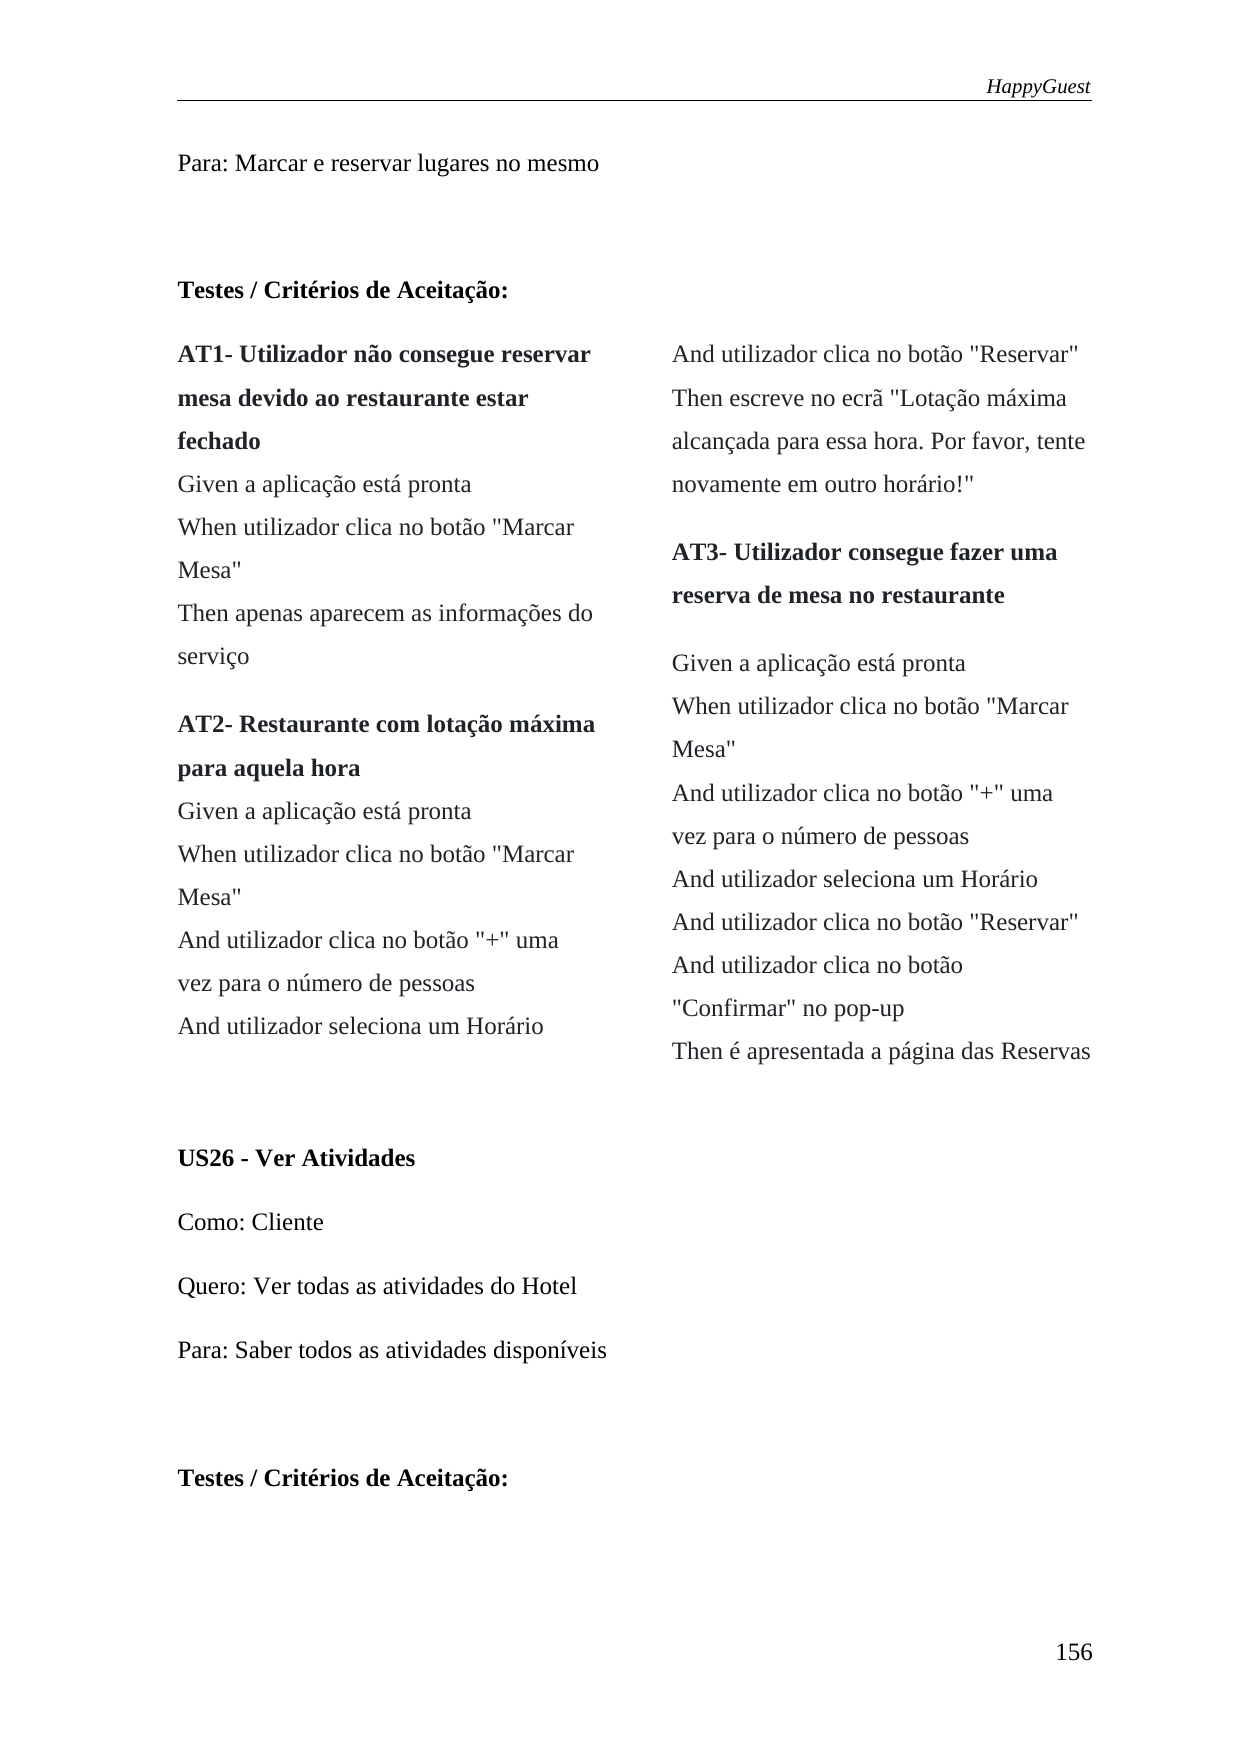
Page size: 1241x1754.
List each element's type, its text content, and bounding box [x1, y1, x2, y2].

text Para: Saber todos as atividades disponíveis [177, 1335, 1092, 1364]
text AT1- Utilizador não consegue reservar mesa devido ao restaurante estar fechado Given a aplicação está pronta When utilizador clica no botão "Marcar Mesa" Then apenas aparecem as informações do serviço [177, 339, 598, 670]
text AT3- Utilizador consegue fazer uma reserva de mesa no restaurante [672, 537, 1092, 609]
text Como: Cliente [177, 1207, 1092, 1236]
text Given a aplicação está pronta When utilizador clica no botão "Marcar Mesa" And utilizador clica no botão "+" uma vez para o número de pessoas And utilizador seleciona um Horário And utilizador clica no botão "Reservar" And utilizador clica no botão "Confirmar" no pop-up Then é apresentada a página das Reservas [672, 648, 1092, 1065]
text Testes / Critérios de Aceitação: [177, 276, 1092, 304]
text AT2- Restaurante com lotação máxima para aquela hora Given a aplicação está pronta When utilizador clica no botão "Marcar Mesa" And utilizador clica no botão "+" uma vez para o número de pessoas And utilizador seleciona um Horário And utilizador clica no botão "Reservar" Then escreve no ecrã "Lotação máxima alcançada para essa hora. Por favor, tente novamente em outro horário!" [177, 709, 598, 1040]
text US26 - Ver Atividades [177, 1143, 1092, 1172]
text AT2- Restaurante com lotação máxima para aquela hora Given a aplicação está pronta When utilizador clica no botão "Marcar Mesa" And utilizador clica no botão "+" uma vez para o número de pessoas And utilizador seleciona um Horário And utilizador clica no botão "Reservar" Then escreve no ecrã "Lotação máxima alcançada para essa hora. Por favor, tente novamente em outro horário!" [672, 339, 1092, 498]
text Testes / Critérios de Aceitação: [177, 1463, 1092, 1492]
text Para: Marcar e reservar lugares no mesmo [177, 148, 1092, 176]
text Quero: Ver todas as atividades do Hotel [177, 1271, 1092, 1300]
